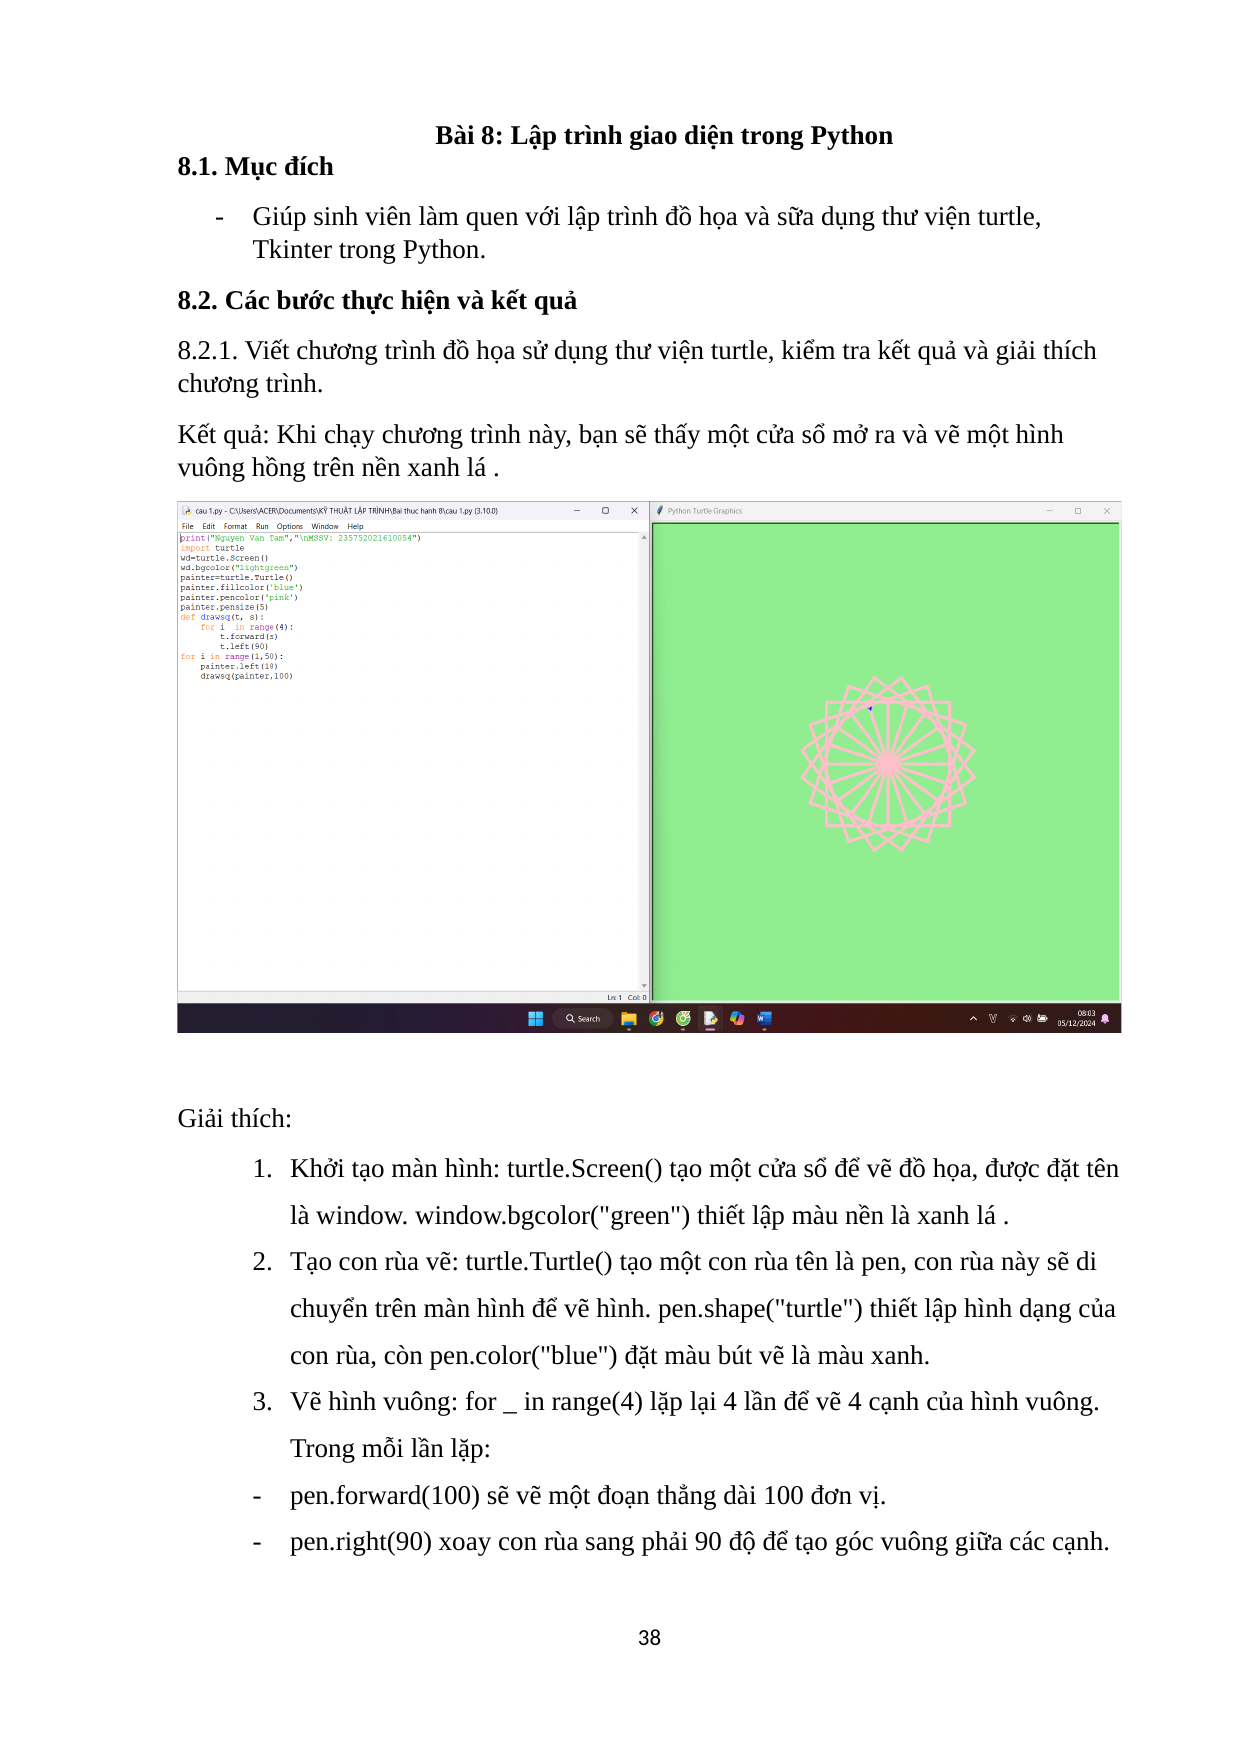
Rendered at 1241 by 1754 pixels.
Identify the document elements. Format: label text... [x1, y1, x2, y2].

text 8.1. Mục đích [177, 150, 1121, 181]
text 8.2. Các bước thực hiện và kết quả [177, 284, 1121, 315]
list Khởi tạo màn hình: turtle.Screen() tạo một cửa sổ để vẽ đồ họa, được đặt tên là window. window.bgcolor("green") thiết lập màu nền là xanh lá . [252, 1152, 1121, 1230]
text Kết quả: Khi chạy chương trình này, bạn sẽ thấy một cửa sổ mở ra và vẽ một hình vuông hồng trên nền xanh lá . [177, 418, 1121, 482]
list pen.right(90) xoay con rùa sang phải 90 độ để tạo góc vuông giữa các cạnh. [252, 1525, 1121, 1557]
text 8.2.1. Viết chương trình đồ họa sử dụng thư viện turtle, kiểm tra kết quả và giải thích chương trình. [177, 334, 1121, 399]
list pen.forward(100) sẽ vẽ một đoạn thẳng dài 100 đơn vị. [252, 1479, 1121, 1510]
subtitle Bài 8: Lập trình giao diện trong Python [207, 119, 1121, 150]
list Giúp sinh viên làm quen với lập trình đồ họa và sữa dụng thư viện turtle, Tkinter trong Python. [215, 200, 1121, 265]
text Giải thích: [177, 1102, 1121, 1133]
picture [177, 501, 1122, 1033]
list Tạo con rùa vẽ: turtle.Turtle() tạo một con rùa tên là pen, con rùa này sẽ di chuyển trên màn hình để vẽ hình. pen.shape("turtle") thiết lập hình dạng của con rùa, còn pen.color("blue") đặt màu bút vẽ là màu xanh. [252, 1245, 1121, 1370]
list Vẽ hình vuông: for _ in range(4) lặp lại 4 lần để vẽ 4 cạnh của hình vuông. Trong mỗi lần lặp: [252, 1385, 1121, 1463]
